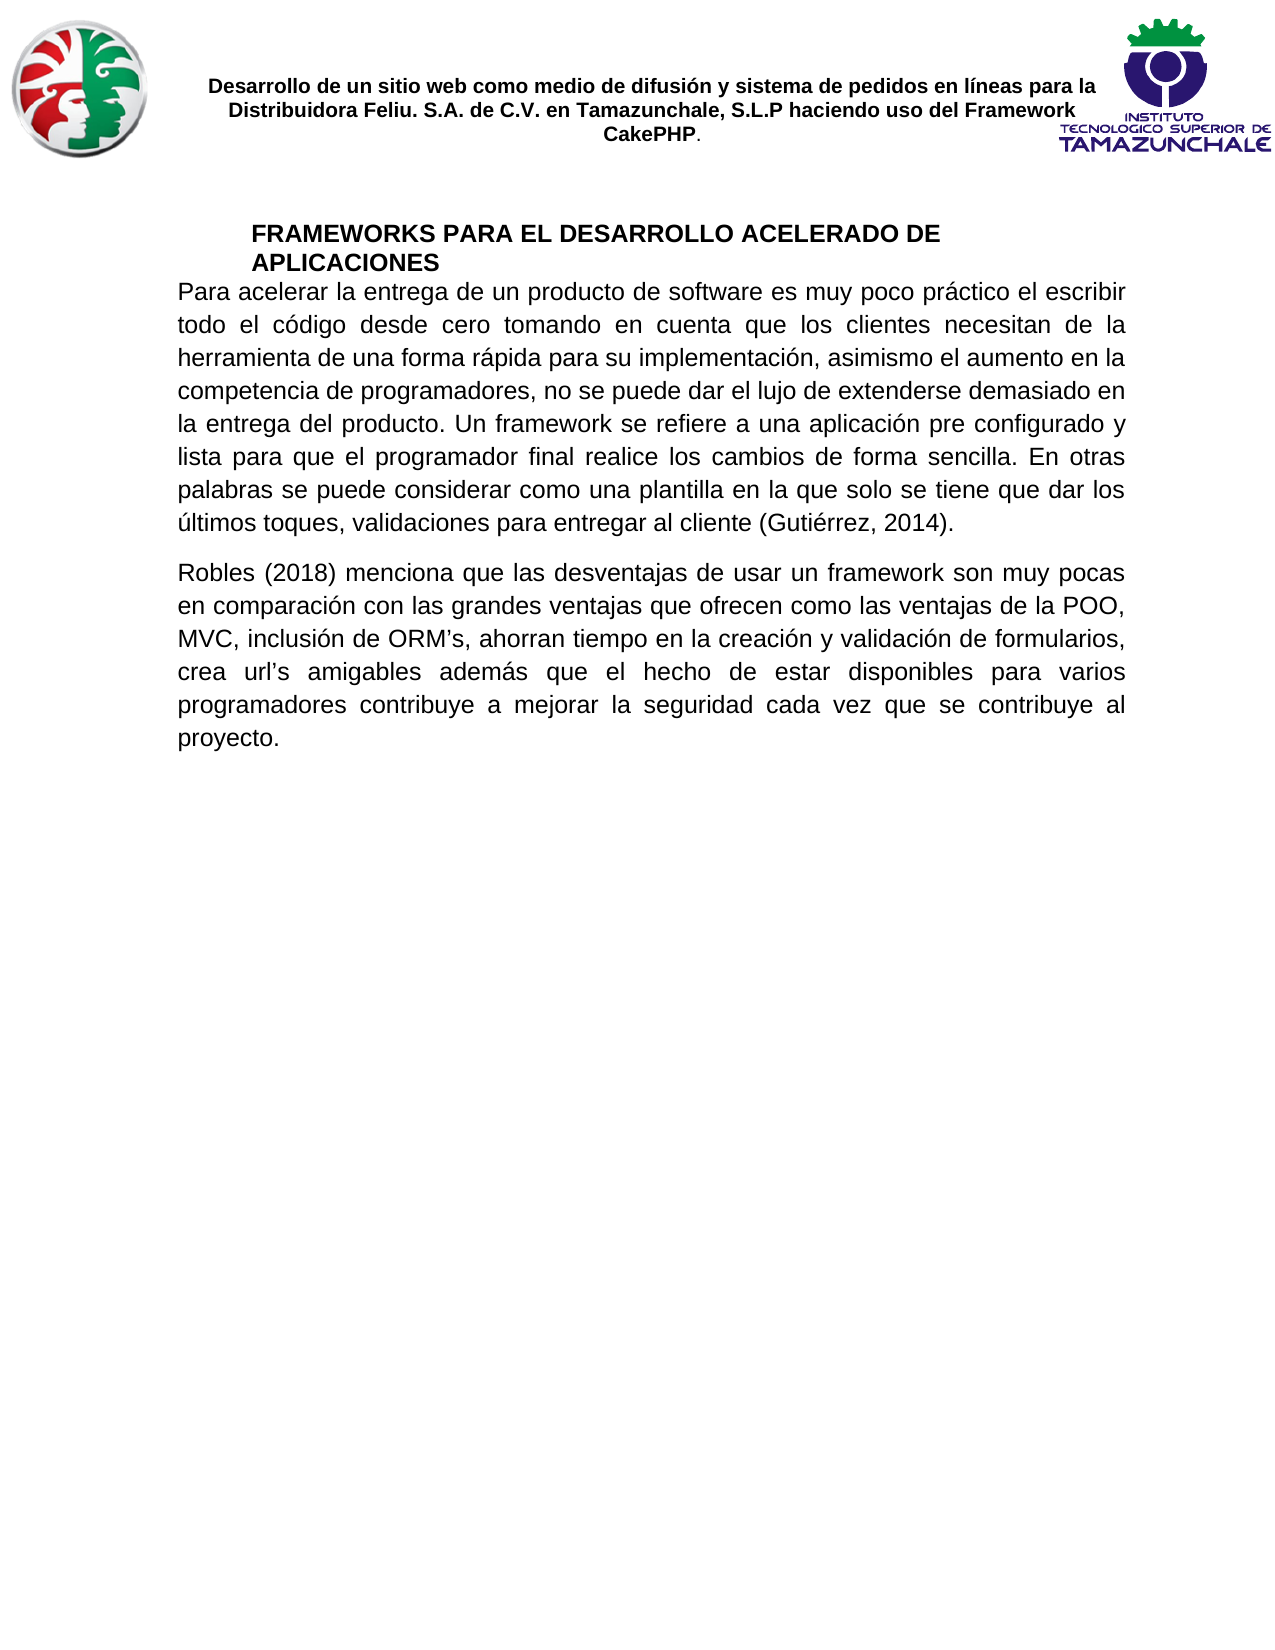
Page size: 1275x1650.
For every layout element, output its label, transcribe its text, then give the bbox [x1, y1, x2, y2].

picture [7, 16, 152, 163]
text Robles (2018) menciona que las desventajas de usar un framework son muy pocas en comparación con las grandes ventajas que ofrecen como las ventajas de la POO, MVC, inclusión de ORM’s, ahorran tiempo en la creación y validación de formularios, crea url’s amigables además que el hecho de estar disponibles para varios programadores contribuye a mejorar la seguridad cada vez que se contribuye al proyecto. [177, 558, 1127, 752]
subtitle FRAMEWORKS PARA EL DESARROLLO ACELERADO DE APLICACIONES [251, 219, 1127, 277]
text Para acelerar la entrega de un producto de software es muy poco práctico el escribir todo el código desde cero tomando en cuenta que los clientes necesitan de la herramienta de una forma rápida para su implementación, asimismo el aumento en la competencia de programadores, no se puede dar el lujo de extenderse demasiado en la entrega del producto. Un framework se refiere a una aplicación pre configurado y lista para que el programador final realice los cambios de forma sencilla. En otras palabras se puede considerar como una plantilla en la que solo se tiene que dar los últimos toques, validaciones para entregar al cliente (Gutiérrez, 2014). [177, 277, 1127, 537]
